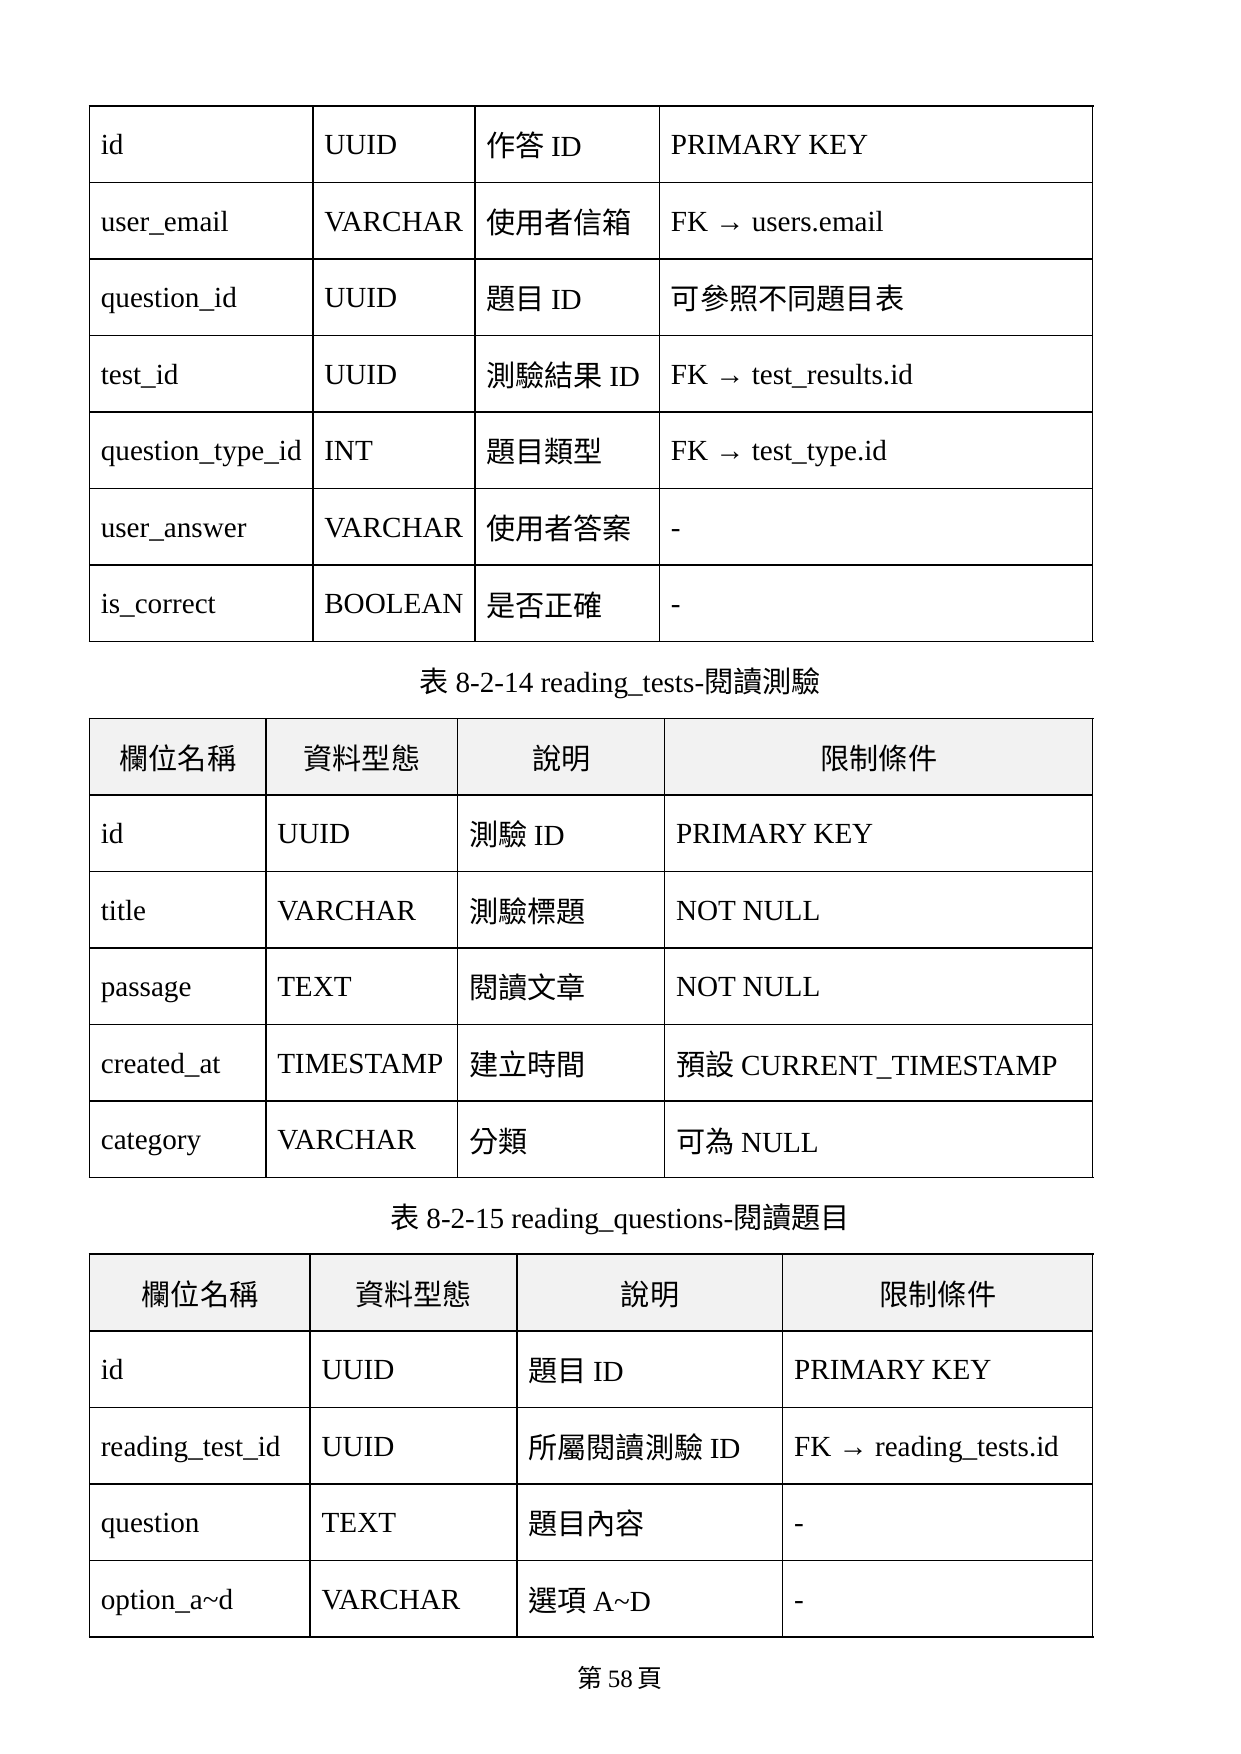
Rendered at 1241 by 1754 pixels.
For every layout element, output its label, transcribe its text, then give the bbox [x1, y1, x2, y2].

table_cell 題目內容 [518, 1485, 782, 1559]
table_header 欄位名稱 [90, 719, 265, 794]
table_header 限制條件 [783, 1255, 1092, 1330]
table_cell title [90, 872, 265, 947]
table_cell TEXT [267, 949, 457, 1024]
table_cell - [783, 1561, 1092, 1636]
table_cell - [660, 566, 1092, 641]
table_cell 題目類型 [476, 413, 659, 488]
table_cell PRIMARY KEY [783, 1332, 1092, 1406]
table_cell reading_test_id [90, 1408, 309, 1483]
table_cell 題目 ID [476, 260, 659, 334]
table_cell VARCHAR [267, 1102, 457, 1177]
table_cell category [90, 1102, 265, 1177]
table_cell is_correct [90, 566, 312, 641]
table_cell FK → test_type.id [660, 413, 1092, 488]
table_cell UUID [267, 796, 457, 871]
table_cell id [90, 107, 312, 181]
table_cell - [660, 489, 1092, 564]
table_cell UUID [311, 1332, 516, 1406]
table_cell FK → reading_tests.id [783, 1408, 1092, 1483]
table_cell NOT NULL [665, 872, 1092, 947]
table_cell VARCHAR [267, 872, 457, 947]
table_cell PRIMARY KEY [665, 796, 1092, 871]
table_cell 建立時間 [458, 1025, 664, 1100]
table_cell user_answer [90, 489, 312, 564]
table_cell BOOLEAN [314, 566, 474, 641]
table_cell question_type_id [90, 413, 312, 488]
table_header 說明 [518, 1255, 782, 1330]
table_cell TEXT [311, 1485, 516, 1559]
table_cell id [90, 1332, 309, 1406]
table_cell UUID [314, 260, 474, 334]
table_header 限制條件 [665, 719, 1092, 794]
table_cell PRIMARY KEY [660, 107, 1092, 181]
table_cell TIMESTAMP [267, 1025, 457, 1100]
table_cell 使用者答案 [476, 489, 659, 564]
table_cell 預設 CURRENT_TIMESTAMP [665, 1025, 1092, 1100]
table_cell UUID [314, 107, 474, 181]
table_header 欄位名稱 [90, 1255, 309, 1330]
table_cell option_a~d [90, 1561, 309, 1636]
table_cell 使用者信箱 [476, 183, 659, 258]
table_cell question_id [90, 260, 312, 334]
table_cell 題目 ID [518, 1332, 782, 1406]
table_cell 可參照不同題目表 [660, 260, 1092, 334]
table_cell UUID [311, 1408, 516, 1483]
table_cell created_at [90, 1025, 265, 1100]
table_cell - [783, 1485, 1092, 1559]
table_cell 測驗 ID [458, 796, 664, 871]
table_cell FK → test_results.id [660, 336, 1092, 411]
table_cell 是否正確 [476, 566, 659, 641]
table_cell UUID [314, 336, 474, 411]
table_cell 測驗結果 ID [476, 336, 659, 411]
table_cell 分類 [458, 1102, 664, 1177]
table_header 資料型態 [311, 1255, 516, 1330]
table_cell 可為 NULL [665, 1102, 1092, 1177]
table_cell 測驗標題 [458, 872, 664, 947]
table_cell 選項 A~D [518, 1561, 782, 1636]
table_cell id [90, 796, 265, 871]
table_cell NOT NULL [665, 949, 1092, 1024]
table_cell 所屬閱讀測驗 ID [518, 1408, 782, 1483]
table_cell FK → users.email [660, 183, 1092, 258]
table_header 說明 [458, 719, 664, 794]
table_cell VARCHAR [311, 1561, 516, 1636]
table_cell 閱讀文章 [458, 949, 664, 1024]
table_cell test_id [90, 336, 312, 411]
table_cell INT [314, 413, 474, 488]
table_cell passage [90, 949, 265, 1024]
table_cell 作答 ID [476, 107, 659, 181]
table_cell question [90, 1485, 309, 1559]
table_cell VARCHAR [314, 183, 474, 258]
table_cell VARCHAR [314, 489, 474, 564]
table_cell user_email [90, 183, 312, 258]
table_header 資料型態 [267, 719, 457, 794]
